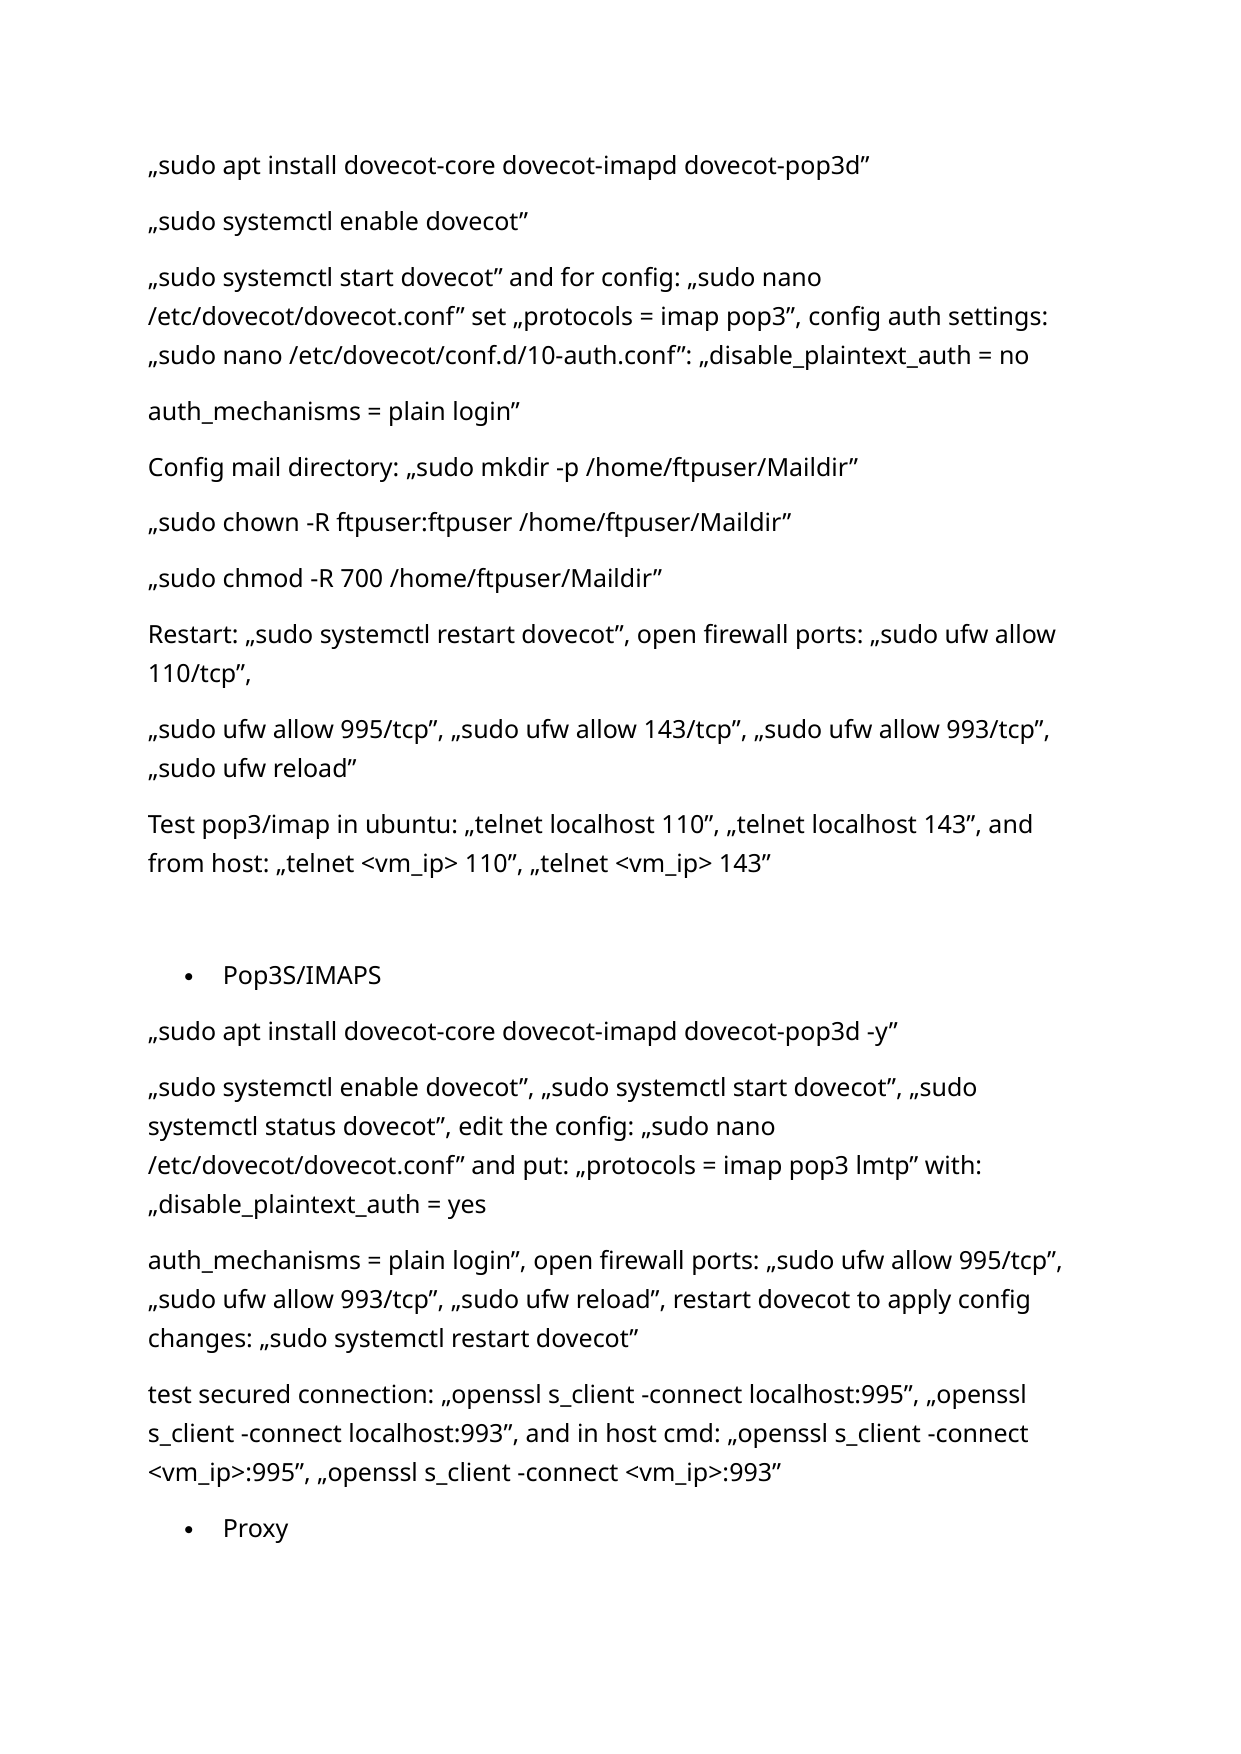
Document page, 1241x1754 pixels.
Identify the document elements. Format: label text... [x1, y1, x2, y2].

text „sudo ufw allow 995/tcp”, „sudo ufw allow 143/tcp”, „sudo ufw allow 993/tcp”, „sudo ufw reload” [148, 712, 1093, 785]
text Restart: „sudo systemctl restart dovecot”, open firewall ports: „sudo ufw allow 110/tcp”, [148, 617, 1093, 690]
text „sudo systemctl start dovecot” and for config: „sudo nano /etc/dovecot/dovecot.conf” set „protocols = imap pop3”, config auth settings: „sudo nano /etc/dovecot/conf.d/10-auth.conf”: „disable_plaintext_auth = no [148, 259, 1093, 372]
text „sudo chown -R ftpuser:ftpuser /home/ftpuser/Maildir” [148, 505, 1093, 539]
text Config mail directory: „sudo mkdir -p /home/ftpuser/Maildir” [148, 449, 1093, 483]
text „sudo systemctl enable dovecot”, „sudo systemctl start dovecot”, „sudo systemctl status dovecot”, edit the config: „sudo nano /etc/dovecot/dovecot.conf” and put: „protocols = imap pop3 lmtp” with: „disable_plaintext_auth = yes [148, 1069, 1093, 1221]
list Proxy [185, 1511, 1093, 1545]
text „sudo apt install dovecot-core dovecot-imapd dovecot-pop3d -y” [148, 1013, 1093, 1047]
text Test pop3/imap in ubuntu: „telnet localhost 110”, „telnet localhost 143”, and from host: „telnet <vm_ip> 110”, „telnet <vm_ip> 143” [148, 807, 1093, 880]
text „sudo apt install dovecot-core dovecot-imapd dovecot-pop3d” [148, 148, 1093, 182]
text test secured connection: „openssl s_client -connect localhost:995”, „openssl s_client -connect localhost:993”, and in host cmd: „openssl s_client -connect <vm_ip>:995”, „openssl s_client -connect <vm_ip>:993” [148, 1377, 1093, 1489]
list Pop3S/IMAPS [185, 958, 1093, 992]
text „sudo systemctl enable dovecot” [148, 203, 1093, 237]
text auth_mechanisms = plain login” [148, 393, 1093, 427]
text „sudo chmod -R 700 /home/ftpuser/Maildir” [148, 561, 1093, 595]
text auth_mechanisms = plain login”, open firewall ports: „sudo ufw allow 995/tcp”, „sudo ufw allow 993/tcp”, „sudo ufw reload”, restart dovecot to apply config changes: „sudo systemctl restart dovecot” [148, 1243, 1093, 1355]
